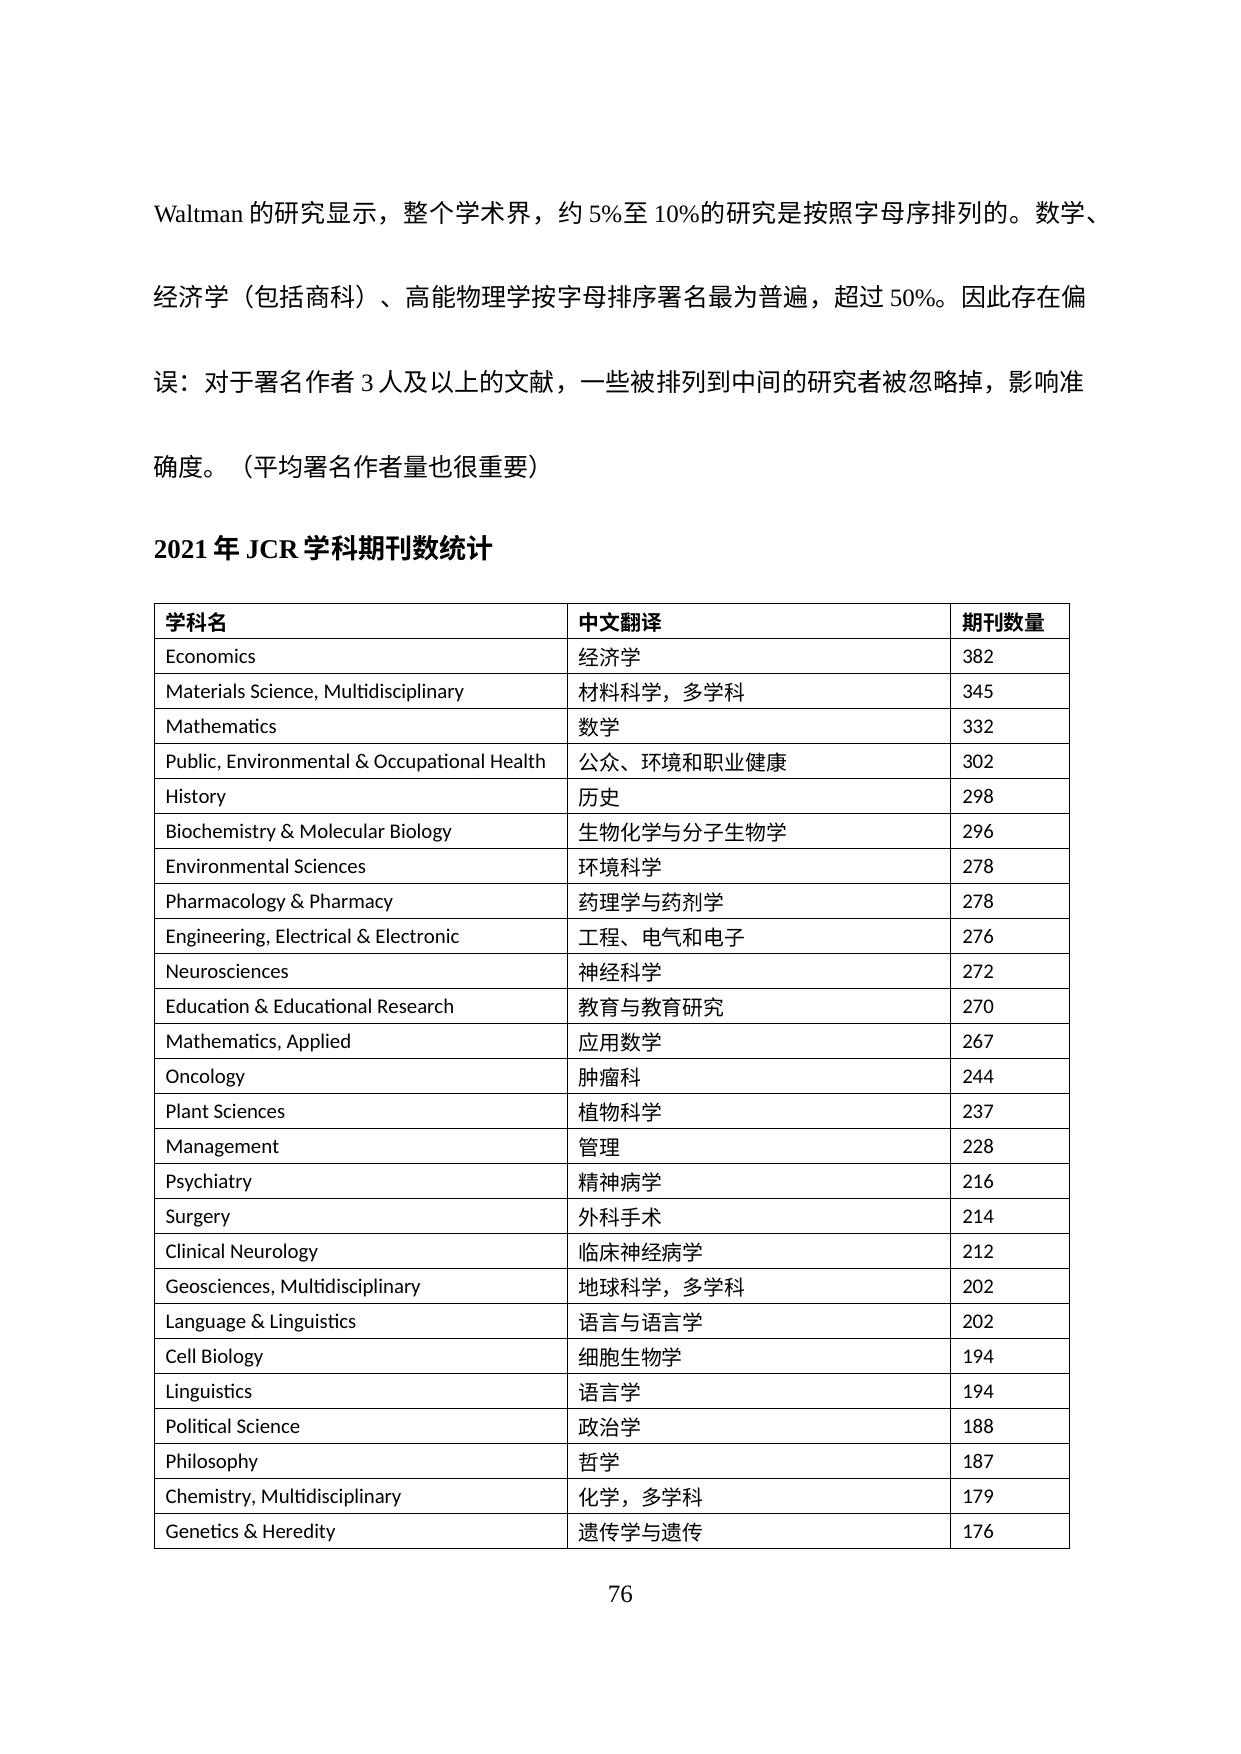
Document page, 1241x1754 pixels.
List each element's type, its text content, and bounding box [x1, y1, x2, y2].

table_cell Philosophy [155, 1444, 567, 1478]
table_cell 公众、环境和职业健康 [568, 744, 950, 778]
table_cell Engineering, Electrical & Electronic [155, 919, 567, 953]
table_cell 语言学 [568, 1374, 950, 1408]
table_cell 细胞生物学 [568, 1339, 950, 1373]
table_cell Linguistics [155, 1374, 567, 1408]
table_cell 188 [951, 1409, 1069, 1443]
table_cell Clinical Neurology [155, 1234, 567, 1268]
table_header 期刊数量 [951, 604, 1069, 638]
table_cell Genetics & Heredity [155, 1514, 567, 1548]
table_cell 环境科学 [568, 849, 950, 883]
table_cell 生物化学与分子生物学 [568, 814, 950, 848]
table_cell 政治学 [568, 1409, 950, 1443]
table_cell 345 [951, 674, 1069, 708]
table_header 学科名 [155, 604, 567, 638]
table_cell 哲学 [568, 1444, 950, 1478]
table_cell Biochemistry & Molecular Biology [155, 814, 567, 848]
table_cell Political Science [155, 1409, 567, 1443]
table_cell 228 [951, 1129, 1069, 1163]
table_cell 278 [951, 849, 1069, 883]
table_cell 临床神经病学 [568, 1234, 950, 1268]
table_cell History [155, 779, 567, 813]
table_header 中文翻译 [568, 604, 950, 638]
table_cell 应用数学 [568, 1024, 950, 1058]
table_cell Neurosciences [155, 954, 567, 988]
table_cell 270 [951, 989, 1069, 1023]
table_cell 数学 [568, 709, 950, 743]
table_cell Oncology [155, 1059, 567, 1093]
table_cell 272 [951, 954, 1069, 988]
table_cell 管理 [568, 1129, 950, 1163]
table_cell 382 [951, 639, 1069, 673]
table_cell 194 [951, 1339, 1069, 1373]
table_cell 187 [951, 1444, 1069, 1478]
table_cell Public, Environmental & Occupational Health [155, 744, 567, 778]
table_cell 302 [951, 744, 1069, 778]
table_cell 化学，多学科 [568, 1479, 950, 1513]
table_cell Management [155, 1129, 567, 1163]
table_cell 202 [951, 1304, 1069, 1338]
subtitle 2021年JCR学科期刊数统计 [153, 513, 1087, 581]
table_cell Mathematics [155, 709, 567, 743]
table_cell 176 [951, 1514, 1069, 1548]
table_cell 植物科学 [568, 1094, 950, 1128]
table_cell Geosciences, Multidisciplinary [155, 1269, 567, 1303]
table_cell 194 [951, 1374, 1069, 1408]
table_cell 历史 [568, 779, 950, 813]
table_cell 237 [951, 1094, 1069, 1128]
table_cell 298 [951, 779, 1069, 813]
table_cell 药理学与药剂学 [568, 884, 950, 918]
table_cell Mathematics, Applied [155, 1024, 567, 1058]
table_cell 经济学 [568, 639, 950, 673]
table_cell 工程、电气和电子 [568, 919, 950, 953]
table_cell 外科手术 [568, 1199, 950, 1233]
table_cell Plant Sciences [155, 1094, 567, 1128]
table_cell 332 [951, 709, 1069, 743]
table_cell 神经科学 [568, 954, 950, 988]
table_cell Chemistry, Multidisciplinary [155, 1479, 567, 1513]
table_cell 216 [951, 1164, 1069, 1198]
table_cell Psychiatry [155, 1164, 567, 1198]
table_cell Language & Linguistics [155, 1304, 567, 1338]
table_cell Education & Educational Research [155, 989, 567, 1023]
table_cell 267 [951, 1024, 1069, 1058]
table_cell Economics [155, 639, 567, 673]
table_cell 214 [951, 1199, 1069, 1233]
table_cell Pharmacology & Pharmacy [155, 884, 567, 918]
table_cell 遗传学与遗传 [568, 1514, 950, 1548]
table_cell 244 [951, 1059, 1069, 1093]
table_cell Cell Biology [155, 1339, 567, 1373]
table_cell 212 [951, 1234, 1069, 1268]
table_cell 296 [951, 814, 1069, 848]
text Waltman的研究显示，整个学术界，约5%至10%的研究是按照字母序排列的。数学、经济学（包括商科）、高能物理学按字母排序署名最为普遍，超过50%。因此存在偏误：对于署名作者3人及以上的文献，一些被排列到中间的研究者被忽略掉，影响准确度。（平均署名作者量也很重要） [153, 177, 1087, 500]
table_cell 278 [951, 884, 1069, 918]
table_cell 精神病学 [568, 1164, 950, 1198]
table_cell 276 [951, 919, 1069, 953]
table_cell Surgery [155, 1199, 567, 1233]
table_cell Environmental Sciences [155, 849, 567, 883]
table_cell 教育与教育研究 [568, 989, 950, 1023]
table_cell 202 [951, 1269, 1069, 1303]
table_cell 材料科学，多学科 [568, 674, 950, 708]
table_cell Materials Science, Multidisciplinary [155, 674, 567, 708]
table_cell 肿瘤科 [568, 1059, 950, 1093]
table_cell 地球科学，多学科 [568, 1269, 950, 1303]
table_cell 语言与语言学 [568, 1304, 950, 1338]
table_cell 179 [951, 1479, 1069, 1513]
